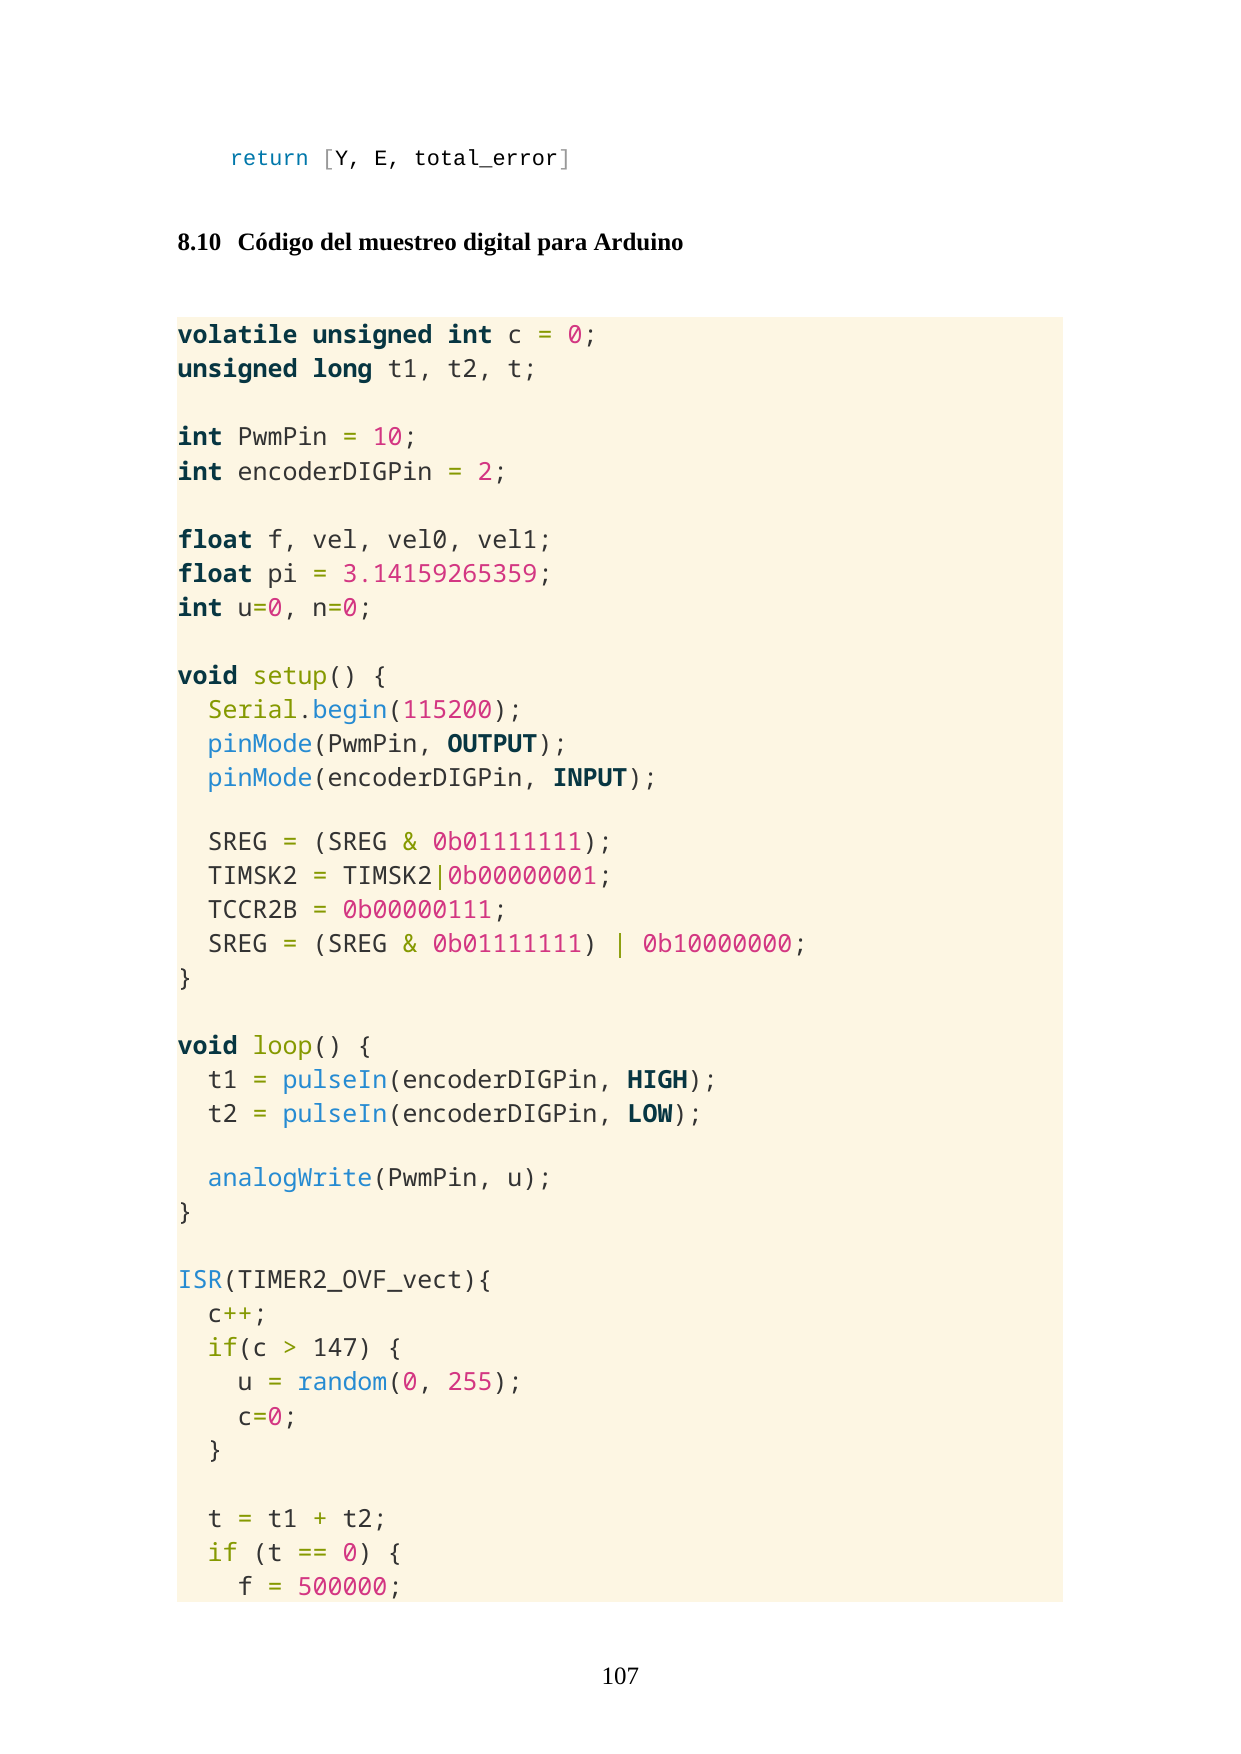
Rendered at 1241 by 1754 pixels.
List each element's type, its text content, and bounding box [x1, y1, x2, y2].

text int PwmPin = 10; [177, 419, 1063, 453]
text SREG = (SREG & 0b01111111); [177, 823, 1063, 857]
text t2 = pulseIn(encoderDIGPin, LOW); [177, 1096, 1063, 1130]
text } [177, 960, 1063, 994]
text TCCR2B = 0b00000111; [177, 892, 1063, 926]
text } [177, 1194, 1063, 1228]
text pinMode(encoderDIGPin, INPUT); [177, 760, 1063, 794]
text } [177, 1432, 1063, 1466]
text t1 = pulseIn(encoderDIGPin, HIGH); [177, 1062, 1063, 1096]
text return [Y, E, total_error] [177, 148, 1047, 172]
text float pi = 3.14159265359; [177, 555, 1063, 589]
text if (t == 0) { [177, 1534, 1063, 1568]
text pinMode(PwmPin, OUTPUT); [177, 726, 1063, 760]
text c=0; [177, 1398, 1063, 1432]
text void loop() { [177, 1028, 1063, 1062]
subtitle Código del muestreo digital para Arduino [177, 227, 1063, 256]
text if(c > 147) { [177, 1330, 1063, 1364]
text analogWrite(PwmPin, u); [177, 1160, 1063, 1194]
text TIMSK2 = TIMSK2|0b00000001; [177, 857, 1063, 892]
text SREG = (SREG & 0b01111111) | 0b10000000; [177, 926, 1063, 960]
text int encoderDIGPin = 2; [177, 453, 1063, 487]
text u = random(0, 255); [177, 1364, 1063, 1398]
text void setup() { [177, 657, 1063, 692]
text t = t1 + t2; [177, 1500, 1063, 1534]
text ISR(TIMER2_OVF_vect){ [177, 1262, 1063, 1296]
text unsigned long t1, t2, t; [177, 351, 1063, 385]
text float f, vel, vel0, vel1; [177, 521, 1063, 555]
text volatile unsigned int c = 0; [177, 317, 1063, 351]
text Serial.begin(115200); [177, 692, 1063, 726]
text c++; [177, 1296, 1063, 1330]
text f = 500000; [177, 1568, 1063, 1602]
text int u=0, n=0; [177, 589, 1063, 623]
